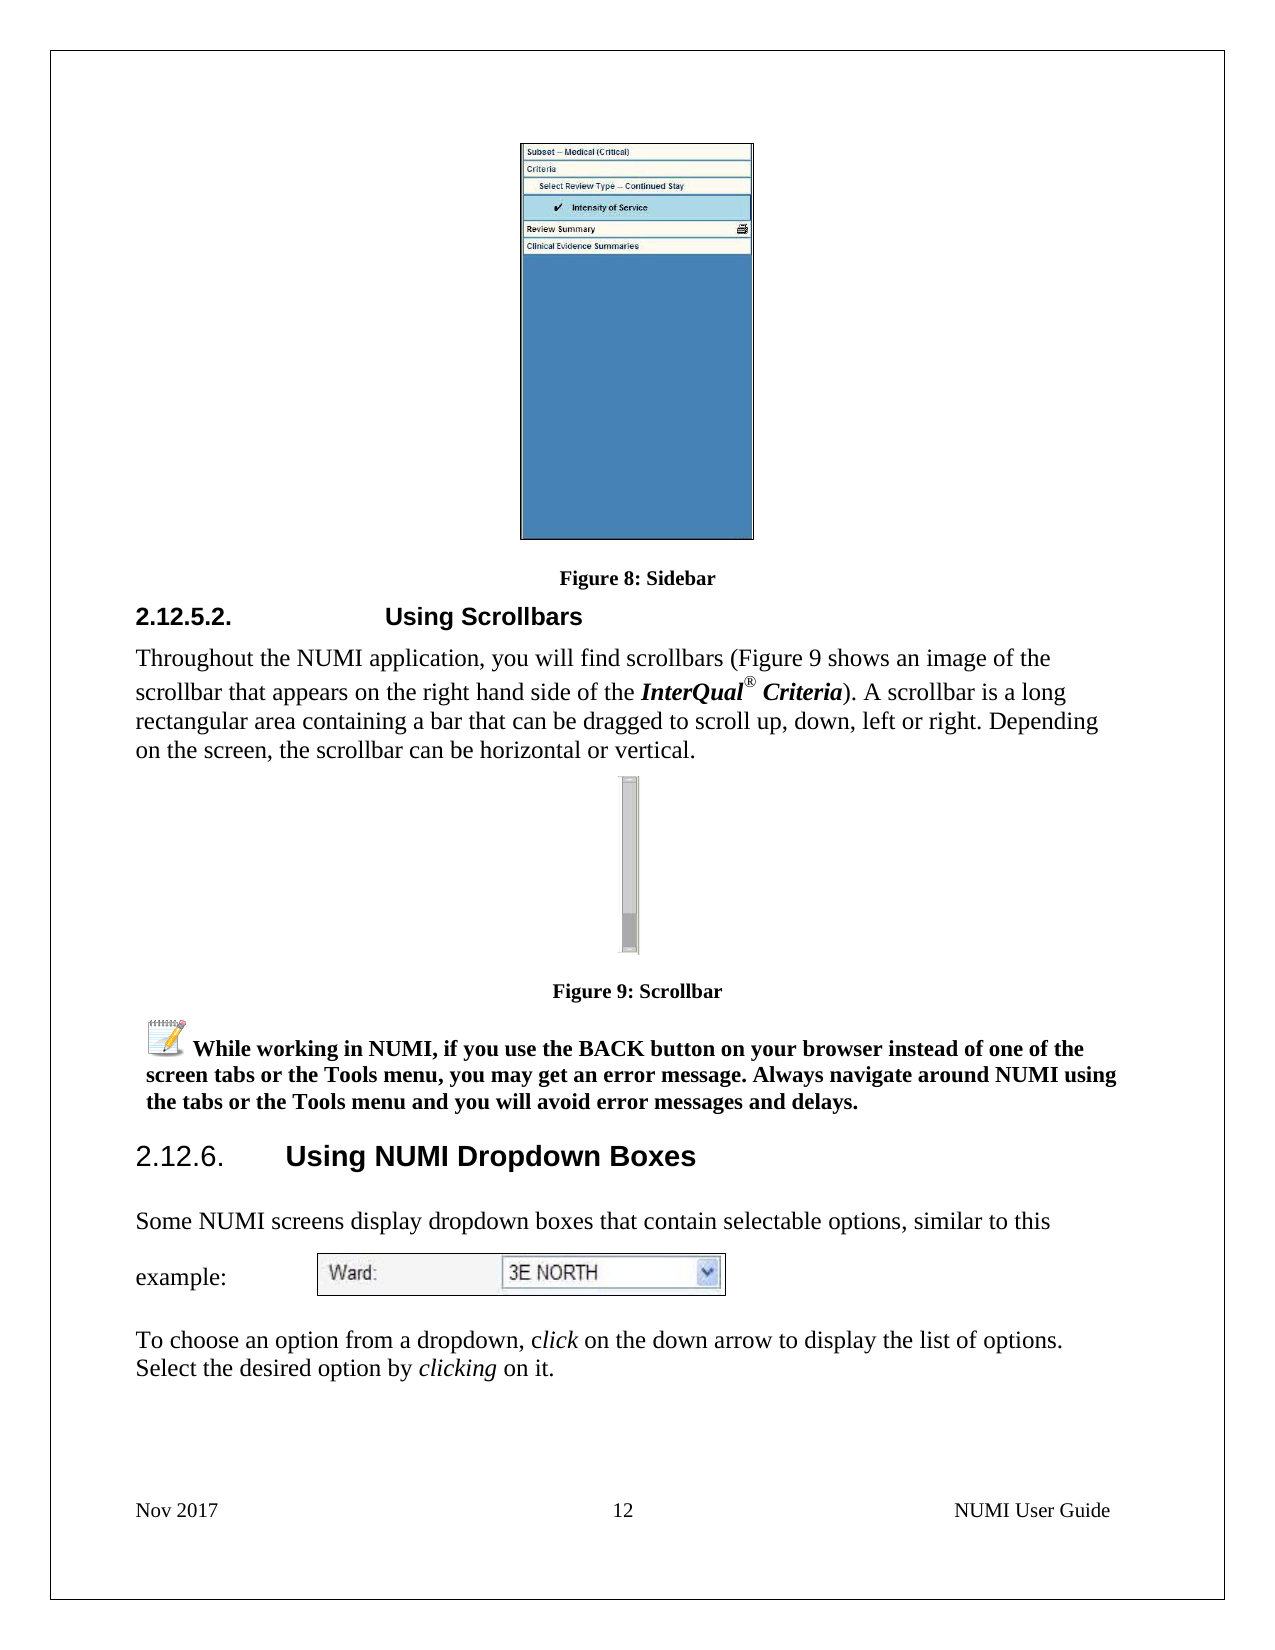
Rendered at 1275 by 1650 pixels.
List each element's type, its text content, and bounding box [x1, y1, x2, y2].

picture [617, 776, 642, 955]
subtitle Using Scrollbars [135, 602, 1139, 631]
text While working in NUMI, if you use the BACK button on your browser instead of one of the screen tabs or the Tools menu, you may get an error message. Always navigate around NUMI using the tabs or the Tools menu and you will avoid error messages and delays. [146, 1016, 1139, 1114]
text Some NUMI screens display dropdown boxes that contain selectable options, similar to this example: [135, 1185, 1129, 1296]
subtitle Using NUMI Dropdown Boxes [135, 1139, 1139, 1173]
text Figure : Sidebar [135, 566, 1139, 590]
picture [521, 144, 752, 539]
text Figure : Scrollbar [135, 979, 1139, 1003]
text Throughout the NUMI application, you will find scrollbars (Figure 9 shows an image of the scrollbar that appears on the right hand side of the InterQual® Criteria). A scrollbar is a long rectangular area containing a bar that can be dragged to scroll up, down, left or right. Depending on the screen, the scrollbar can be horizontal or vertical. [135, 643, 1129, 764]
picture [145, 1016, 187, 1057]
text To choose an option from a dropdown, click on the down arrow to display the list of options. Select the desired option by clicking on it. [135, 1325, 1129, 1382]
